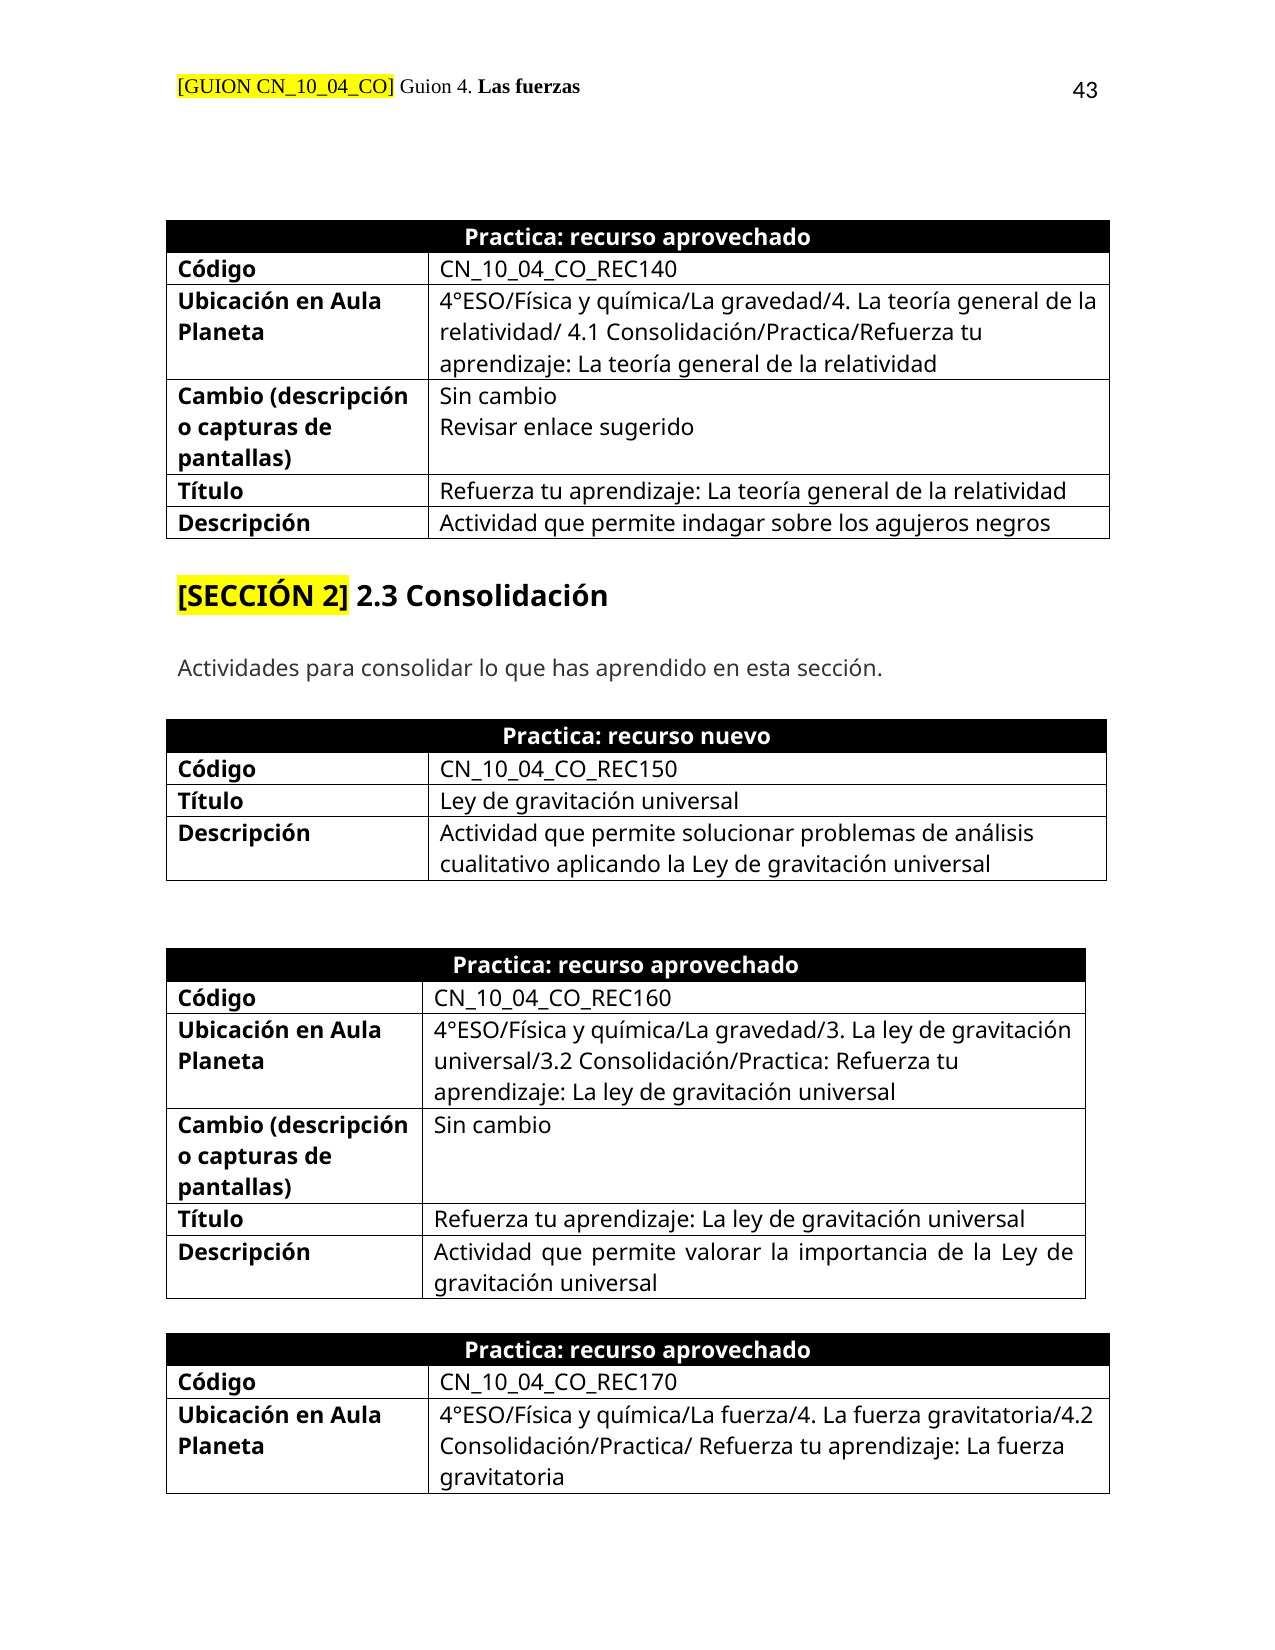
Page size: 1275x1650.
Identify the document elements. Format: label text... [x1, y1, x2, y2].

table_cell CN_10_04_CO_REC140 [429, 253, 1109, 284]
table_cell CN_10_04_CO_REC170 [429, 1366, 1109, 1398]
table_cell Descripción [167, 817, 428, 880]
table_cell CN_10_04_CO_REC160 [423, 982, 1085, 1013]
table_cell Descripción [167, 1236, 422, 1298]
table_header Practica: recurso nuevo [167, 720, 1106, 752]
text [SECCIÓN 2] 2.3 Consolidación [349, 575, 1098, 615]
table_cell Ubicación en Aula Planeta [167, 1014, 422, 1108]
table_cell Código [167, 253, 428, 284]
table_header Practica: recurso aprovechado [167, 1334, 1109, 1365]
table_cell 4°ESO/Física y química/La gravedad/4. La teoría general de la relatividad/ 4.1 Consolidación/Practica/Refuerza tu aprendizaje: La teoría general de la relatividad [429, 285, 1109, 379]
table_cell CN_10_04_CO_REC150 [429, 753, 1106, 784]
table_cell 4°ESO/Física y química/La fuerza/4. La fuerza gravitatoria/4.2 Consolidación/Practica/ Refuerza tu aprendizaje: La fuerza gravitatoria [429, 1399, 1109, 1492]
table_cell Actividad que permite indagar sobre los agujeros negros [429, 507, 1109, 538]
table_header Practica: recurso aprovechado [167, 949, 1085, 981]
table_cell Descripción [167, 507, 428, 538]
table_cell Sin cambio [423, 1109, 1085, 1202]
table_cell 4°ESO/Física y química/La gravedad/3. La ley de gravitación universal/3.2 Consolidación/Practica: Refuerza tu aprendizaje: La ley de gravitación universal [423, 1014, 1085, 1108]
table_cell Cambio (descripción o capturas de pantallas) [167, 1109, 422, 1202]
table_cell Refuerza tu aprendizaje: La ley de gravitación universal [423, 1204, 1085, 1235]
table_cell Ubicación en Aula Planeta [167, 285, 428, 379]
table_cell Cambio (descripción o capturas de pantallas) [167, 380, 428, 474]
table_header Practica: recurso aprovechado [167, 221, 1109, 252]
table_cell Ubicación en Aula Planeta [167, 1399, 428, 1492]
table_cell Código [167, 753, 428, 784]
table_cell Título [167, 785, 428, 816]
table_cell Actividad que permite solucionar problemas de análisis cualitativo aplicando la Ley de gravitación universal [429, 817, 1106, 880]
text Actividades para consolidar lo que has aprendido en esta sección. [177, 618, 1098, 683]
table_cell Título [167, 475, 428, 506]
table_cell Sin cambio Revisar enlace sugerido [429, 380, 1109, 474]
table_cell Título [167, 1204, 422, 1235]
table_cell Ley de gravitación universal [429, 785, 1106, 816]
table_cell Actividad que permite valorar la importancia de la Ley de gravitación universal [423, 1236, 1085, 1298]
table_cell Refuerza tu aprendizaje: La teoría general de la relatividad [429, 475, 1109, 506]
table_cell Código [167, 1366, 428, 1398]
table_cell Código [167, 982, 422, 1013]
